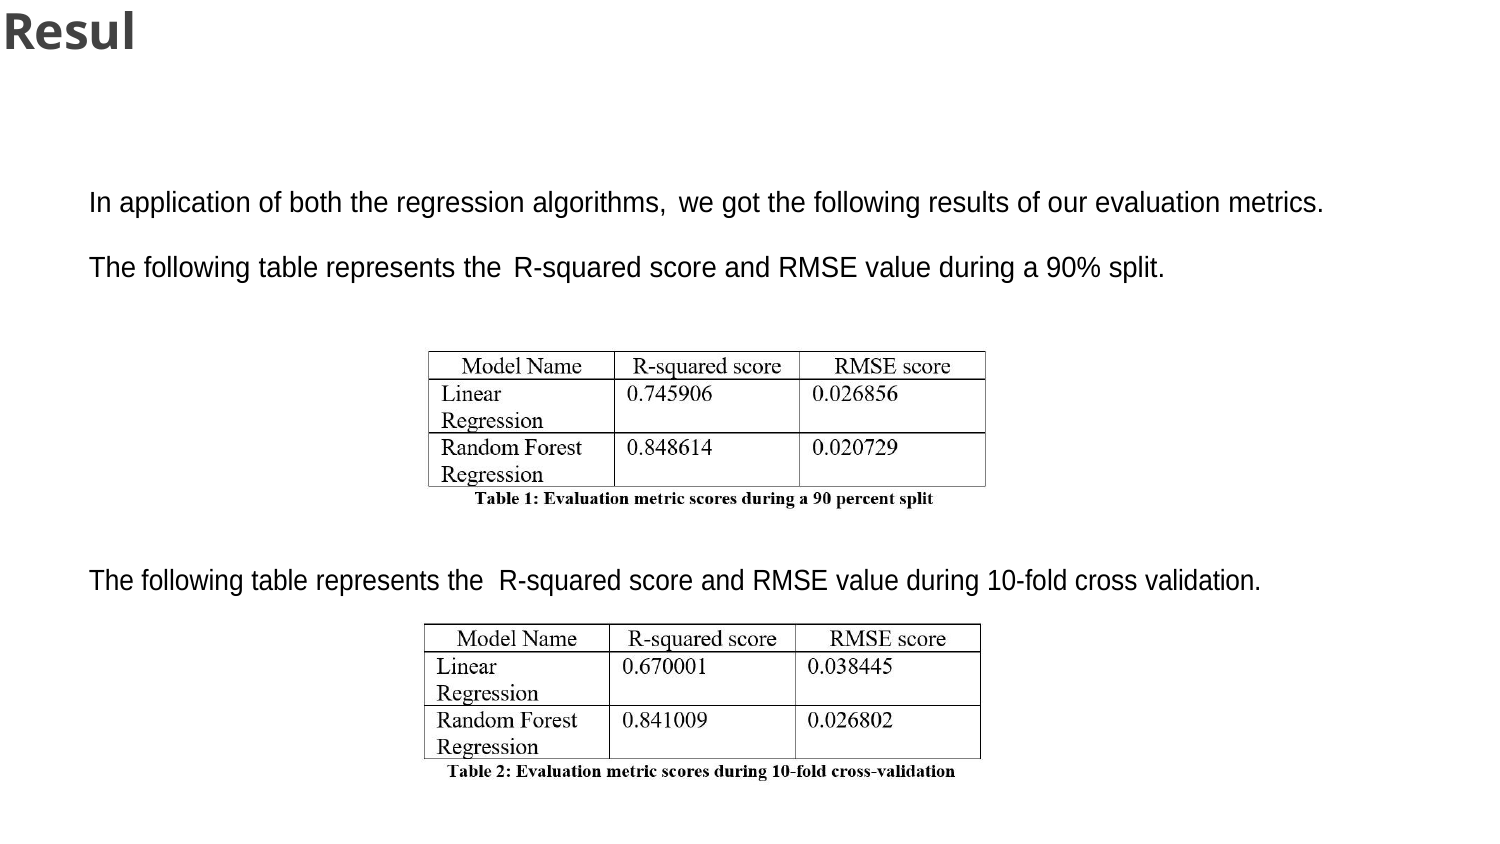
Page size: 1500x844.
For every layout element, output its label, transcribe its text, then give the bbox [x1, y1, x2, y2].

picture [420, 621, 984, 785]
text The following table represents the R-squared score and RMSE value during 10-fold cross validation. [88, 563, 1500, 597]
text In application of both the regression algorithms, we got the following results of our evaluation metrics. The following table represents the R-squared score and RMSE value during a 90% split. [88, 185, 1339, 284]
picture [424, 347, 988, 511]
